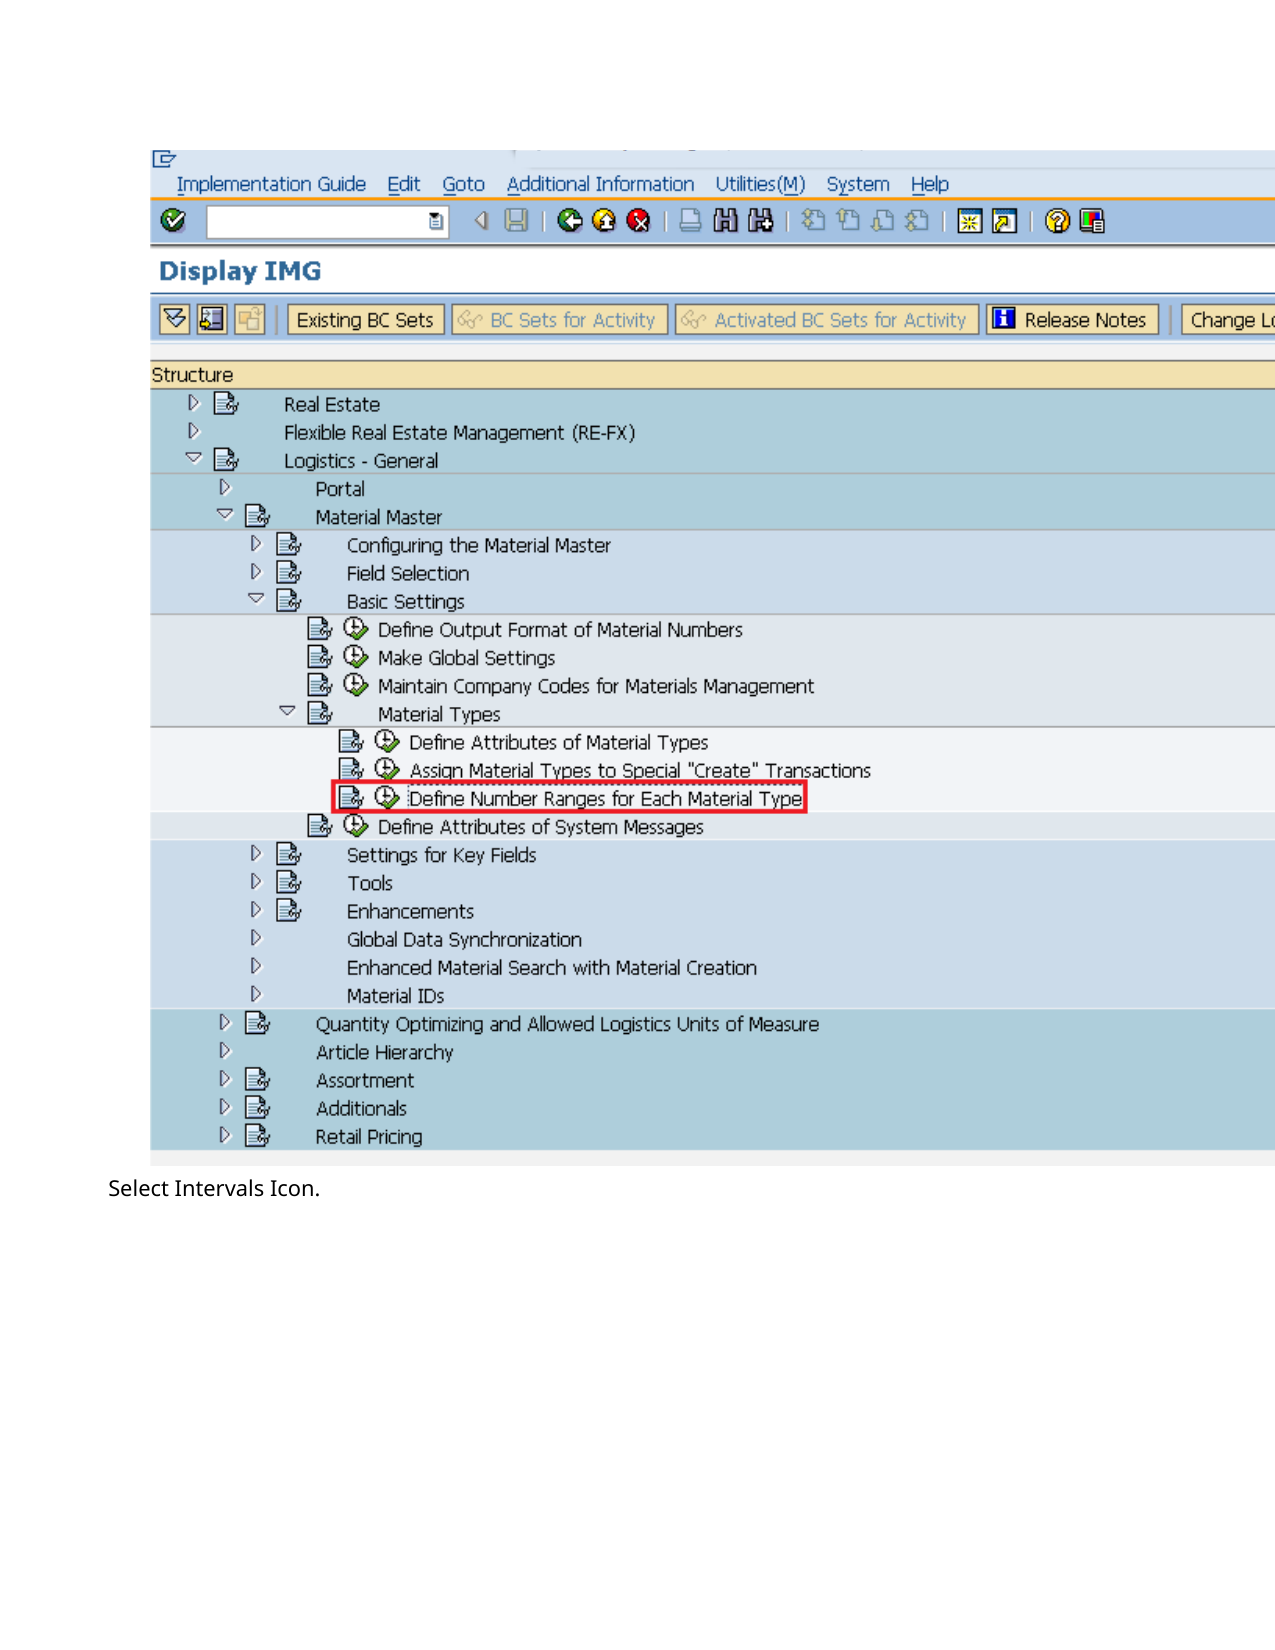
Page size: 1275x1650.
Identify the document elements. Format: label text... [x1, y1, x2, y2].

text Select Intervals Icon. [108, 1165, 1167, 1203]
picture [150, 150, 1275, 1166]
